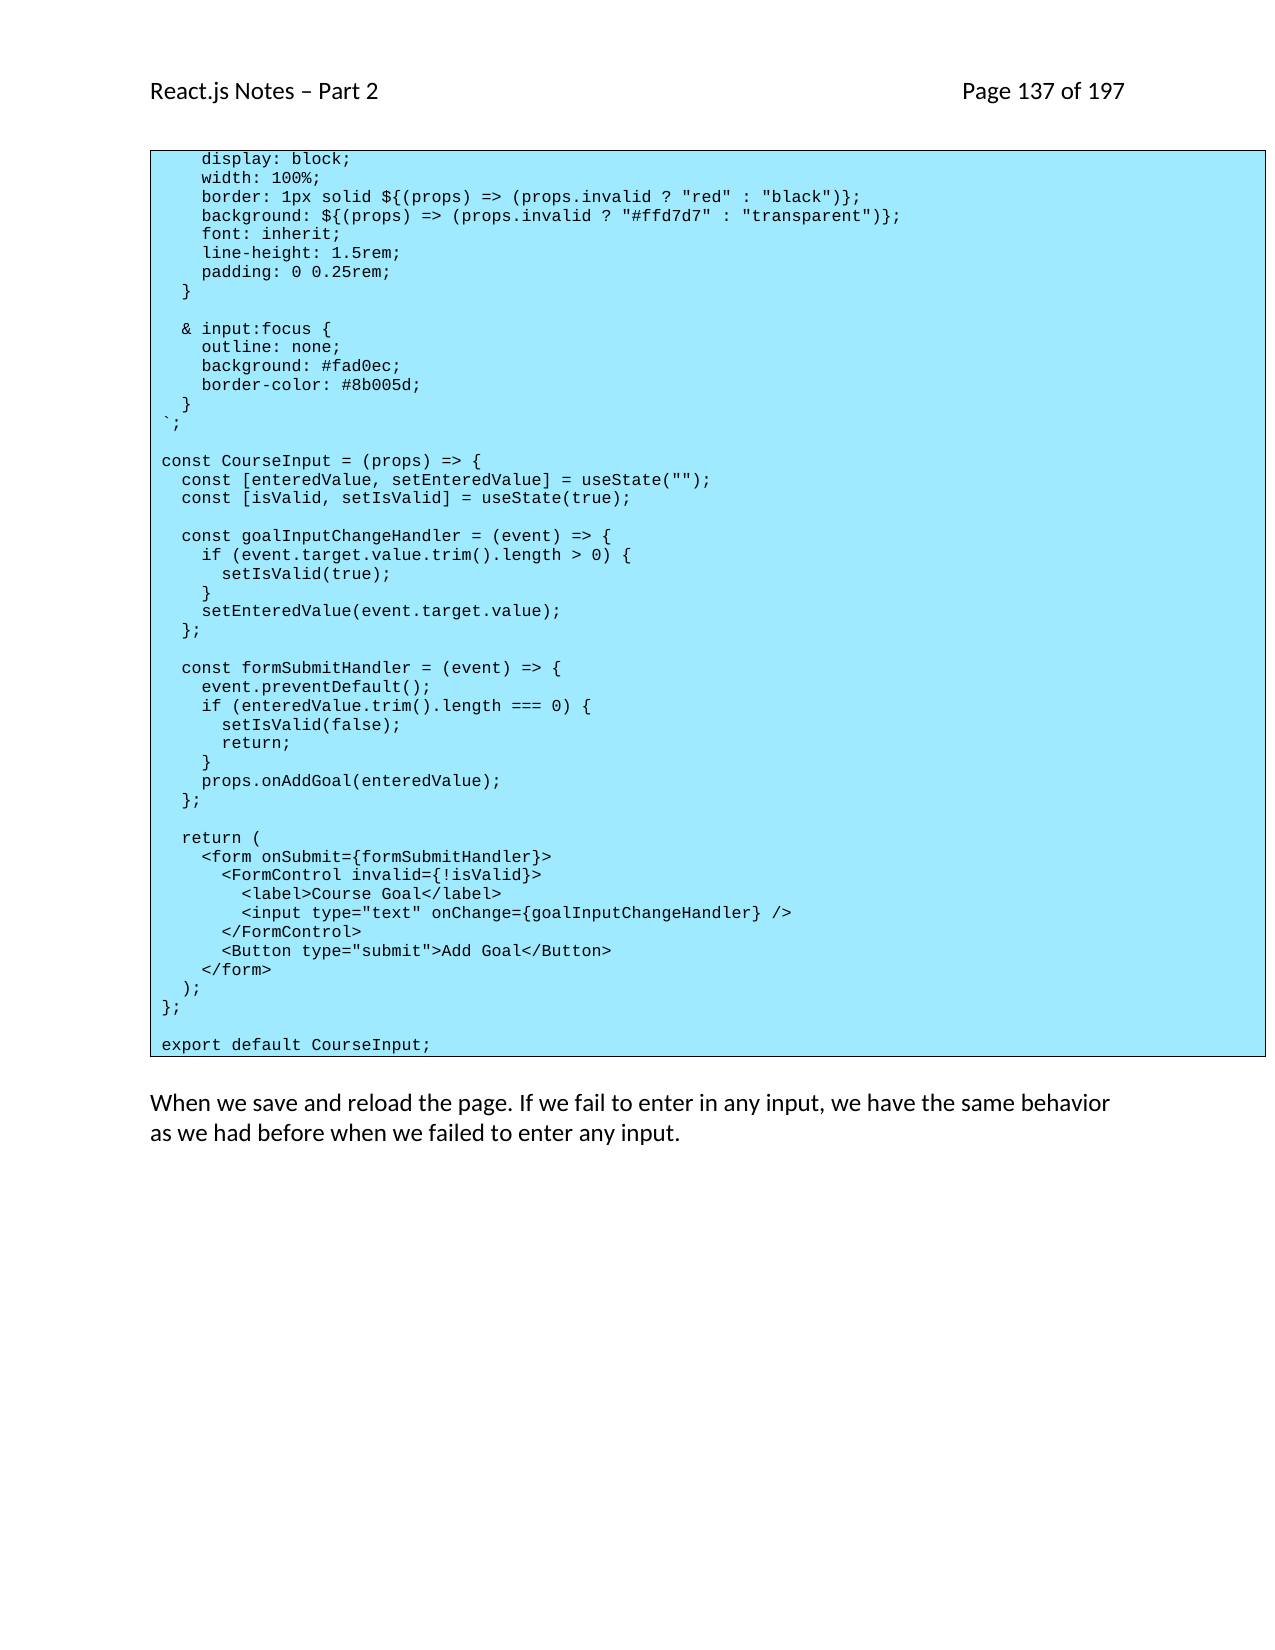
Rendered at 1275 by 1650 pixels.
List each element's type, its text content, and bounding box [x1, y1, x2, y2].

text When we save and reload the page. If we fail to enter in any input, we have the same behavior as we had before when we failed to enter any input. [150, 1087, 1125, 1148]
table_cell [151, 151, 1265, 1056]
